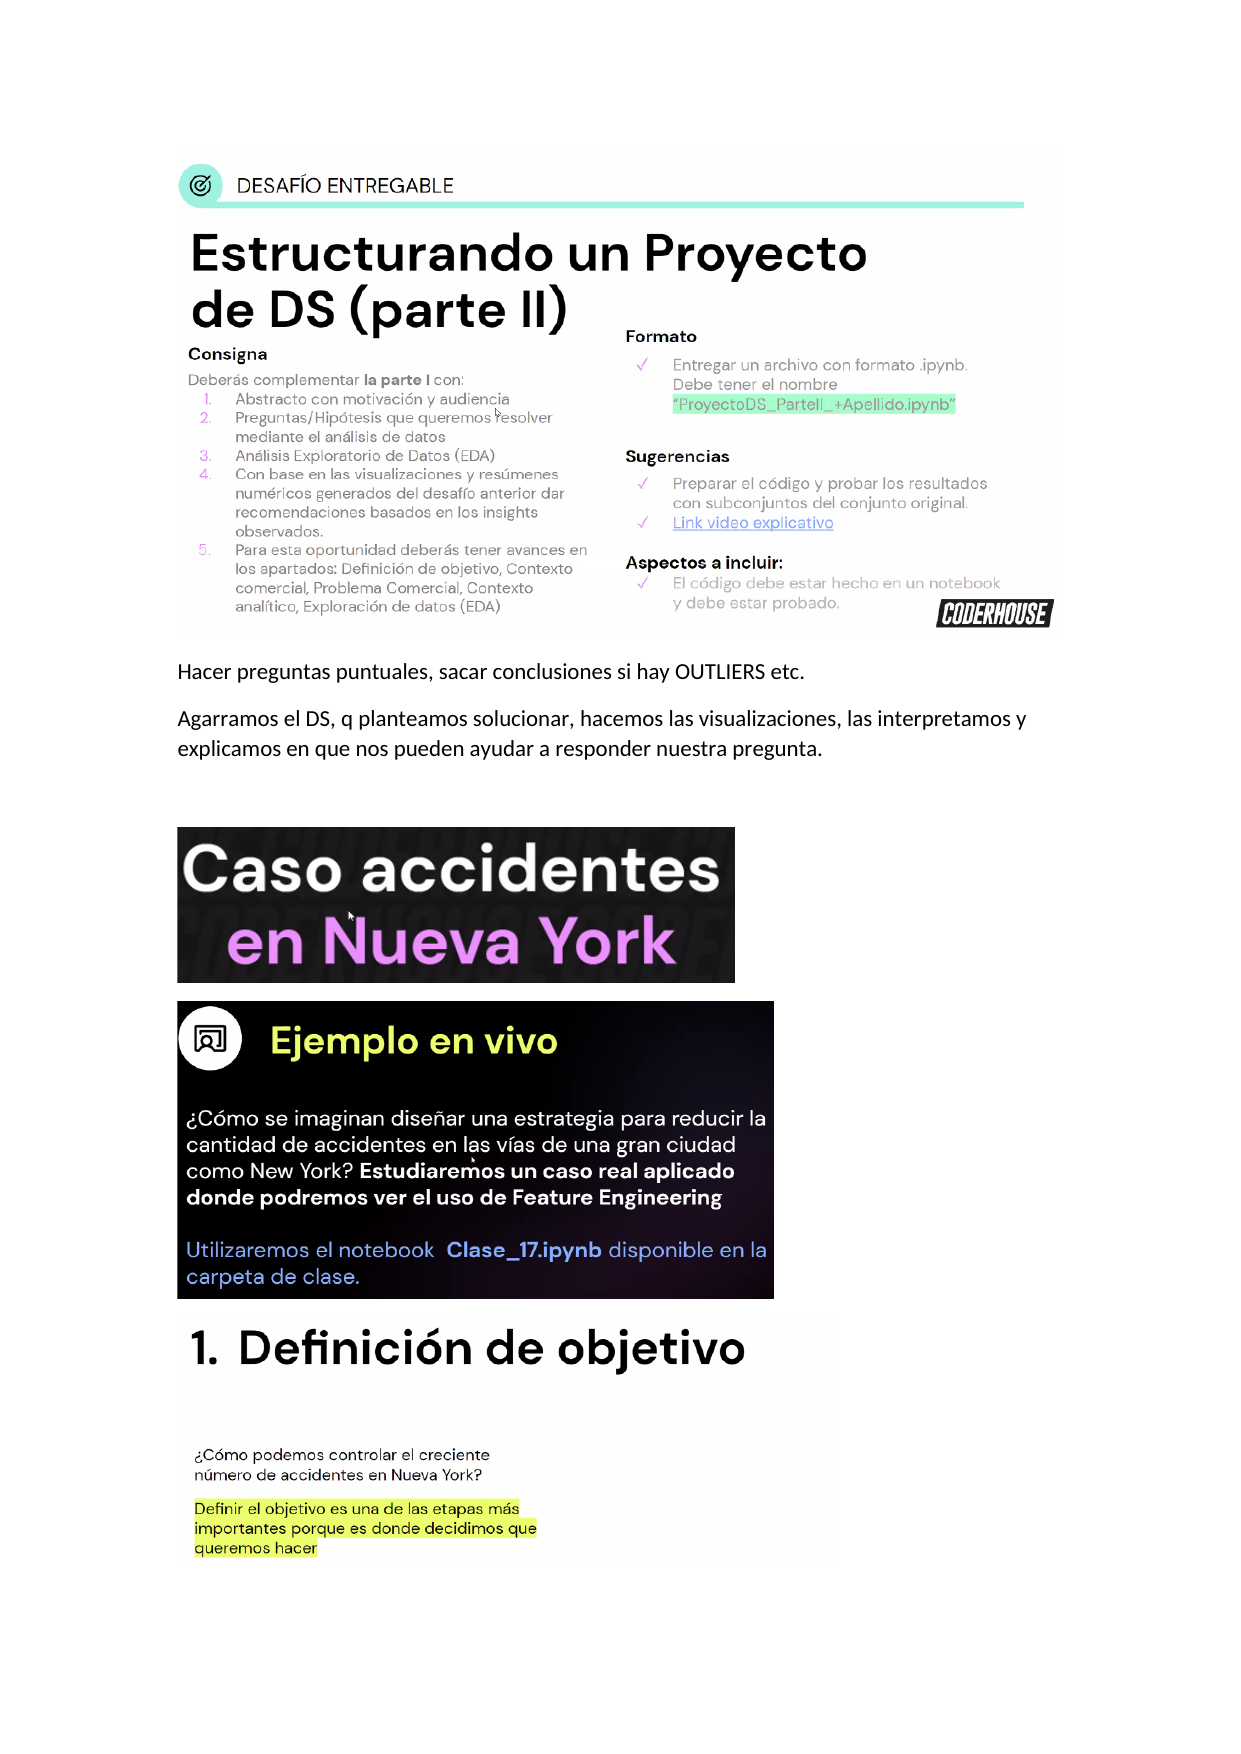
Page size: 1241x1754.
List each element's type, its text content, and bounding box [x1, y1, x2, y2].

picture [177, 1001, 774, 1299]
text Hacer preguntas puntuales, sacar conclusiones si hay OUTLIERS etc. [177, 657, 1063, 685]
picture [177, 1317, 834, 1568]
picture [177, 147, 1062, 639]
text Agarramos el DS, q planteamos solucionar, hacemos las visualizaciones, las interpretamos y explicamos en que nos pueden ayudar a responder nuestra pregunta. [177, 704, 1063, 762]
picture [177, 827, 735, 983]
